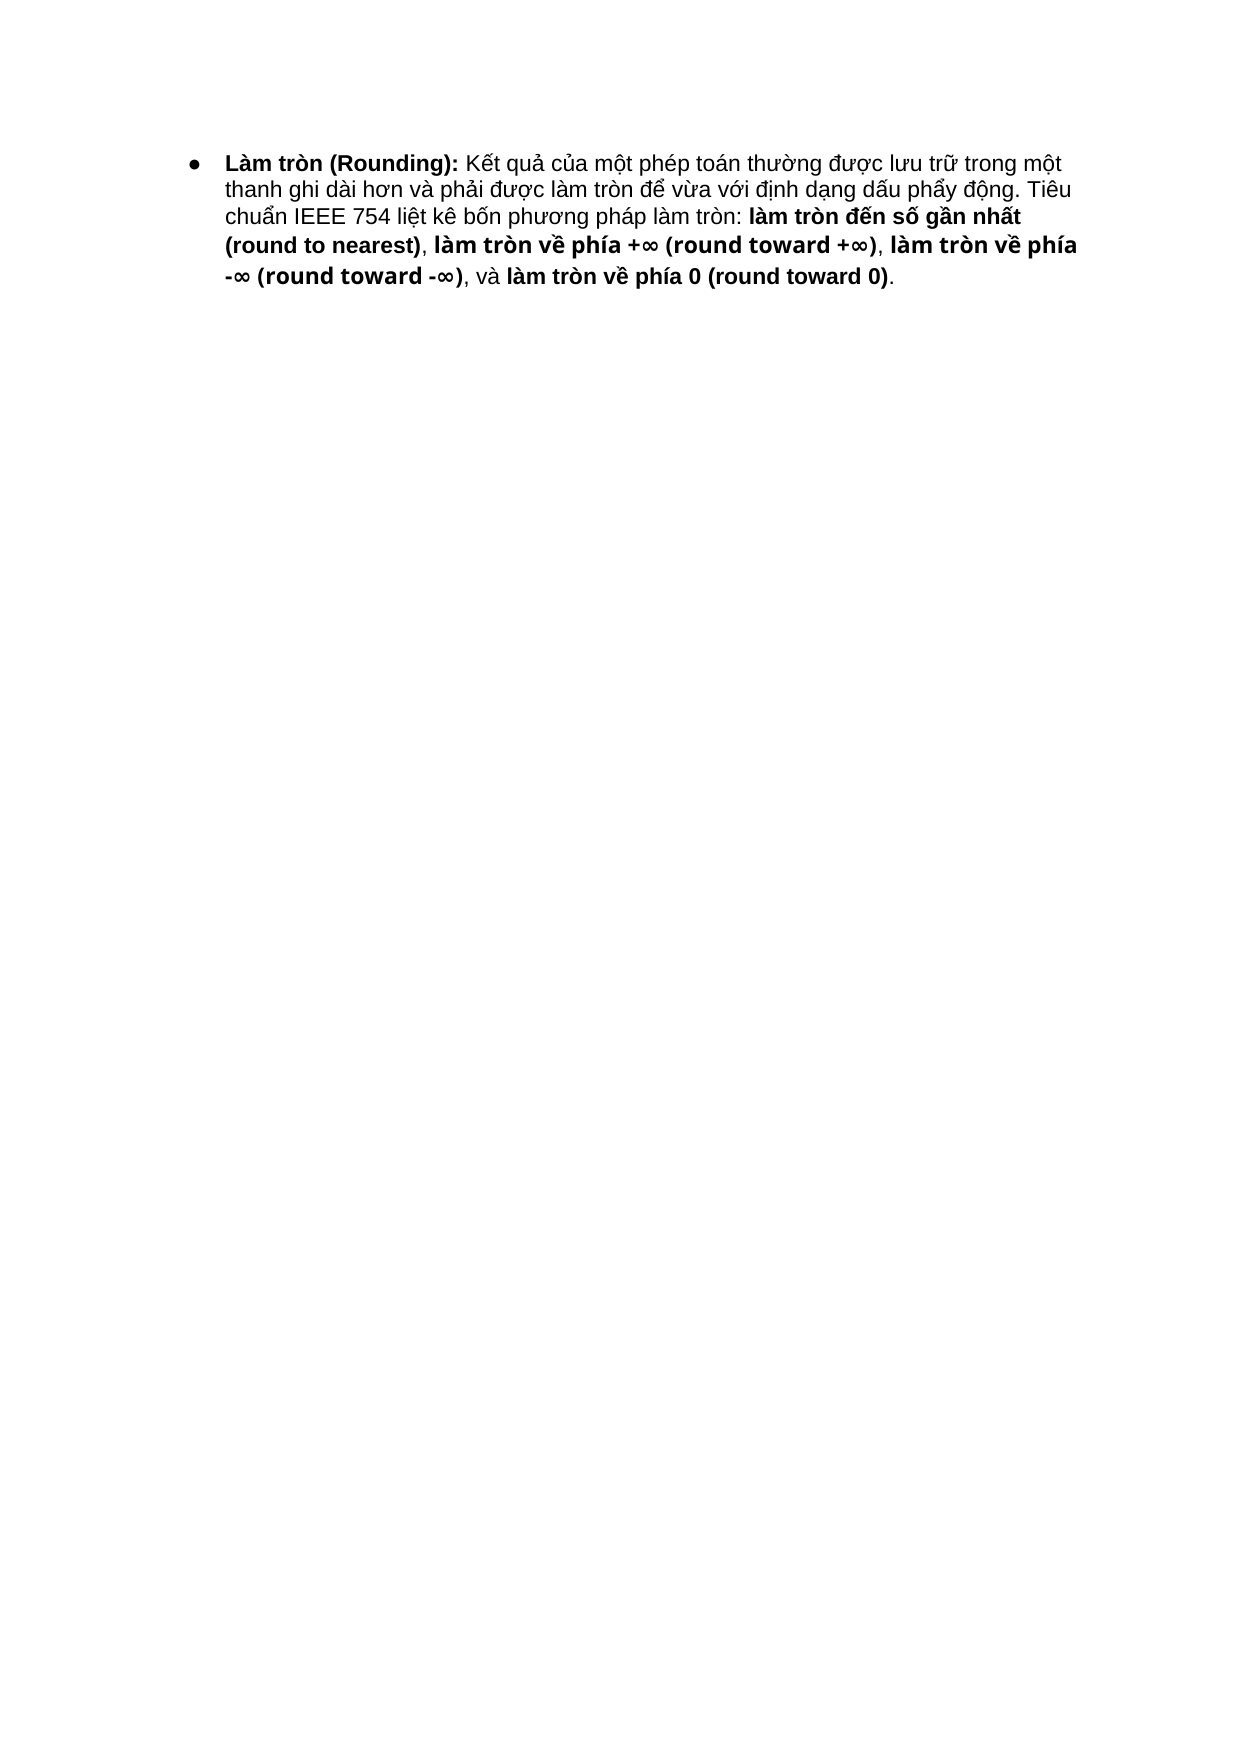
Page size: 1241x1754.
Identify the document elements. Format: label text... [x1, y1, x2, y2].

list Làm tròn (Rounding): Kết quả của một phép toán thường được lưu trữ trong một thanh ghi dài hơn và phải được làm tròn để vừa với định dạng dấu phẩy động. Tiêu chuẩn IEEE 754 liệt kê bốn phương pháp làm tròn: làm tròn đến số gần nhất (round to nearest), làm tròn về phía +∞ (round toward +∞), làm tròn về phía -∞ (round toward -∞), và làm tròn về phía 0 (round toward 0). [187, 150, 1090, 292]
